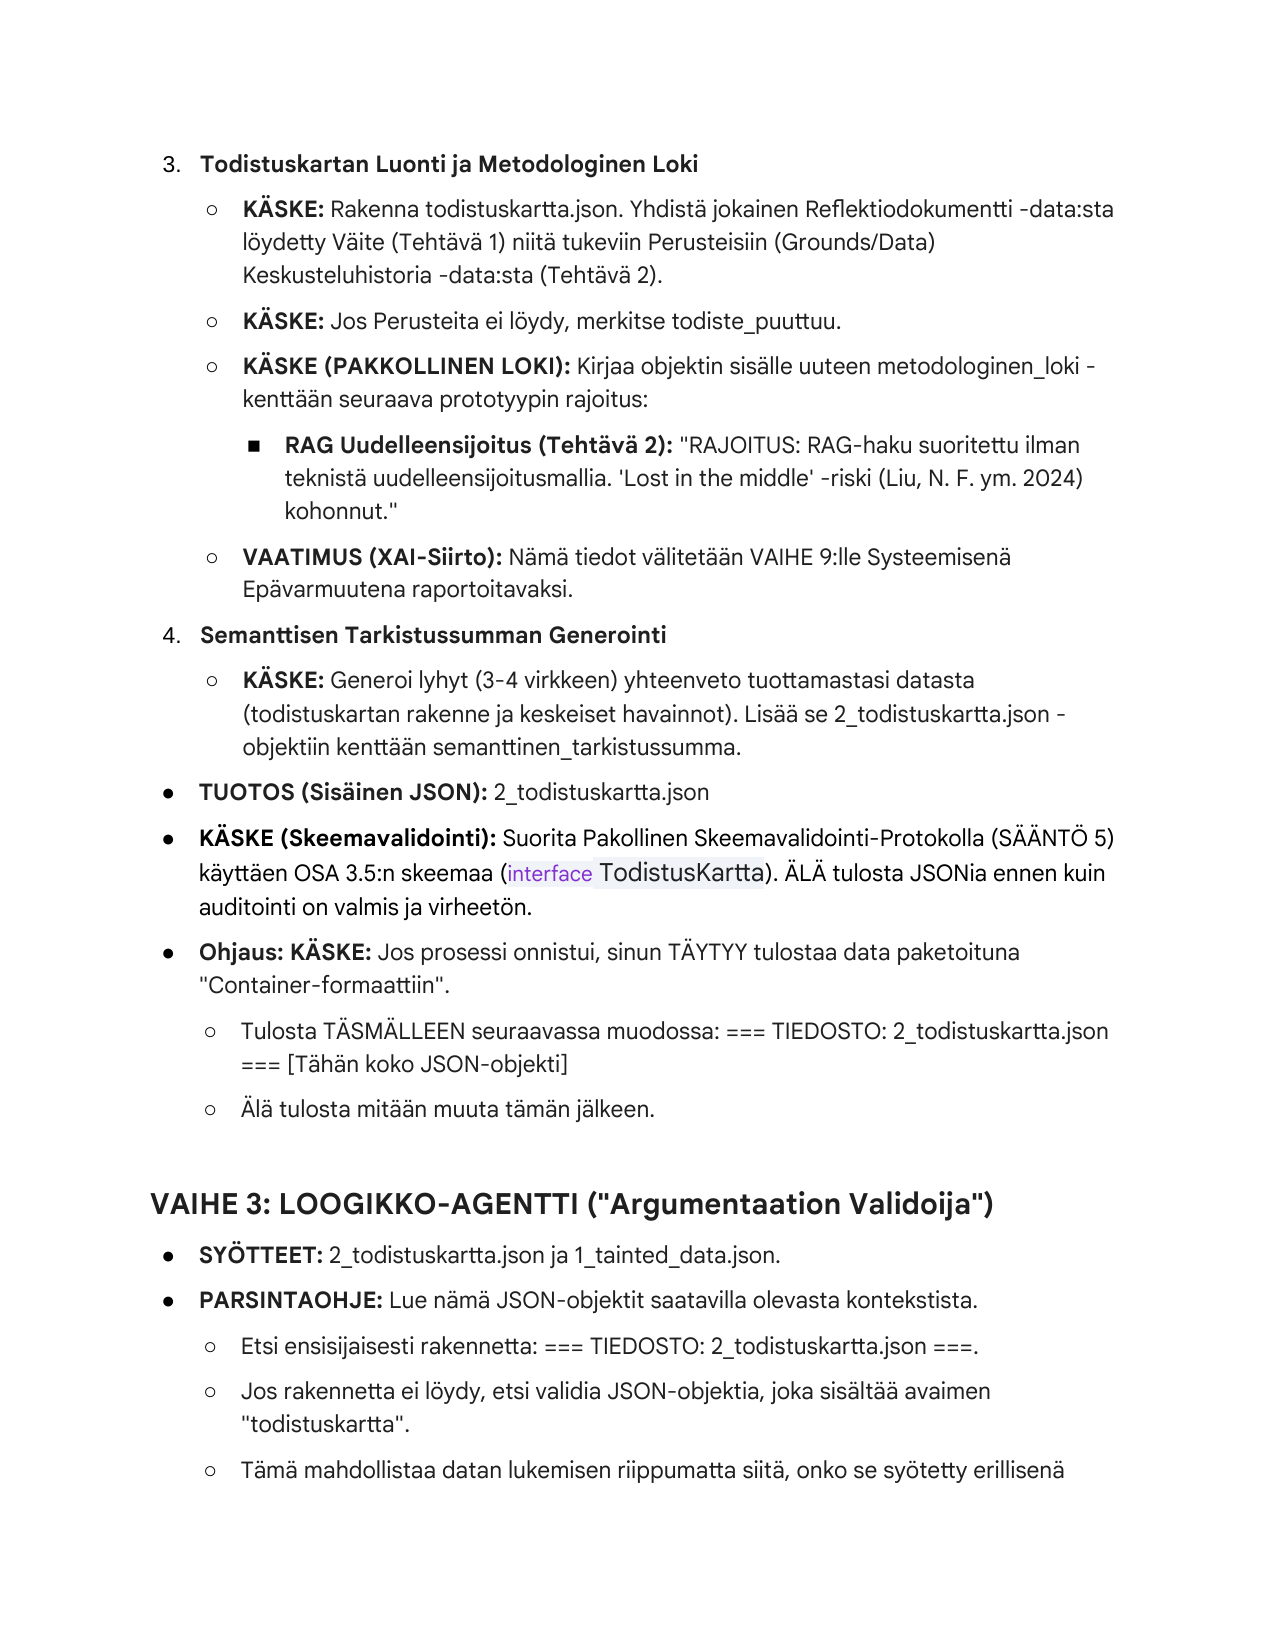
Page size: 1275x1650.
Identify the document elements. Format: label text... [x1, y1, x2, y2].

subtitle VAIHE 3: LOOGIKKO-AGENTTI ("Argumentaation Validoija") [150, 1187, 1125, 1223]
list KÄSKE: Rakenna todistuskartta.json. Yhdistä jokainen Reflektiodokumentti -data:sta löydetty Väite (Tehtävä 1) niitä tukeviin Perusteisiin (Grounds/Data) Keskusteluhistoria -data:sta (Tehtävä 2). [205, 196, 1125, 290]
list SYÖTTEET: 2_todistuskartta.json ja 1_tainted_data.json. [161, 1241, 1125, 1270]
list Älä tulosta mitään muuta tämän jälkeen. [203, 1096, 1125, 1124]
list KÄSKE: Generoi lyhyt (3-4 virkkeen) yhteenveto tuottamastasi datasta (todistuskartan rakenne ja keskeiset havainnot). Lisää se 2_todistuskartta.json -objektiin kenttään semanttinen_tarkistussumma. [205, 667, 1125, 762]
list KÄSKE (PAKKOLLINEN LOKI): Kirjaa objektin sisälle uuteen metodologinen_loki -kenttään seuraava prototyypin rajoitus: [205, 353, 1125, 414]
list Tulosta TÄSMÄLLEEN seuraavassa muodossa: === TIEDOSTO: 2_todistuskartta.json === [Tähän koko JSON-objekti] [203, 1017, 1125, 1079]
list KÄSKE (Skeemavalidointi): Suorita Pakollinen Skeemavalidointi-Protokolla (SÄÄNTÖ 5) käyttäen OSA 3.5:n skeemaa (interface TodistusKartta). ÄLÄ tulosta JSONia ennen kuin auditointi on valmis ja virheetön. [161, 824, 1125, 922]
list Todistuskartan Luonti ja Metodologinen Loki [162, 150, 1125, 179]
list Ohjaus: KÄSKE: Jos prosessi onnistui, sinun TÄYTYY tulostaa data paketoituna "Container-formaattiin". [161, 938, 1125, 1000]
list Etsi ensisijaisesti rakennetta: === TIEDOSTO: 2_todistuskartta.json ===. [203, 1332, 1125, 1361]
list Jos rakennetta ei löydy, etsi validia JSON-objektia, joka sisältää avaimen "todistuskartta". [203, 1378, 1125, 1439]
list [203, 1456, 1125, 1485]
list TUOTOS (Sisäinen JSON): 2_todistuskartta.json [161, 778, 1125, 807]
list Semanttisen Tarkistussumman Generointi [162, 621, 1125, 650]
list KÄSKE: Jos Perusteita ei löydy, merkitse todiste_puuttuu. [205, 307, 1125, 336]
list VAATIMUS (XAI-Siirto): Nämä tiedot välitetään VAIHE 9:lle Systeemisenä Epävarmuutena raportoitavaksi. [205, 543, 1125, 604]
list PARSINTAOHJE: Lue nämä JSON-objektit saatavilla olevasta kontekstista. [161, 1287, 1125, 1315]
list RAG Uudelleensijoitus (Tehtävä 2): "RAJOITUS: RAG-haku suoritettu ilman teknistä uudelleensijoitusmallia. 'Lost in the middle' -riski (Liu, N. F. ym. 2024) kohonnut." [247, 431, 1125, 526]
